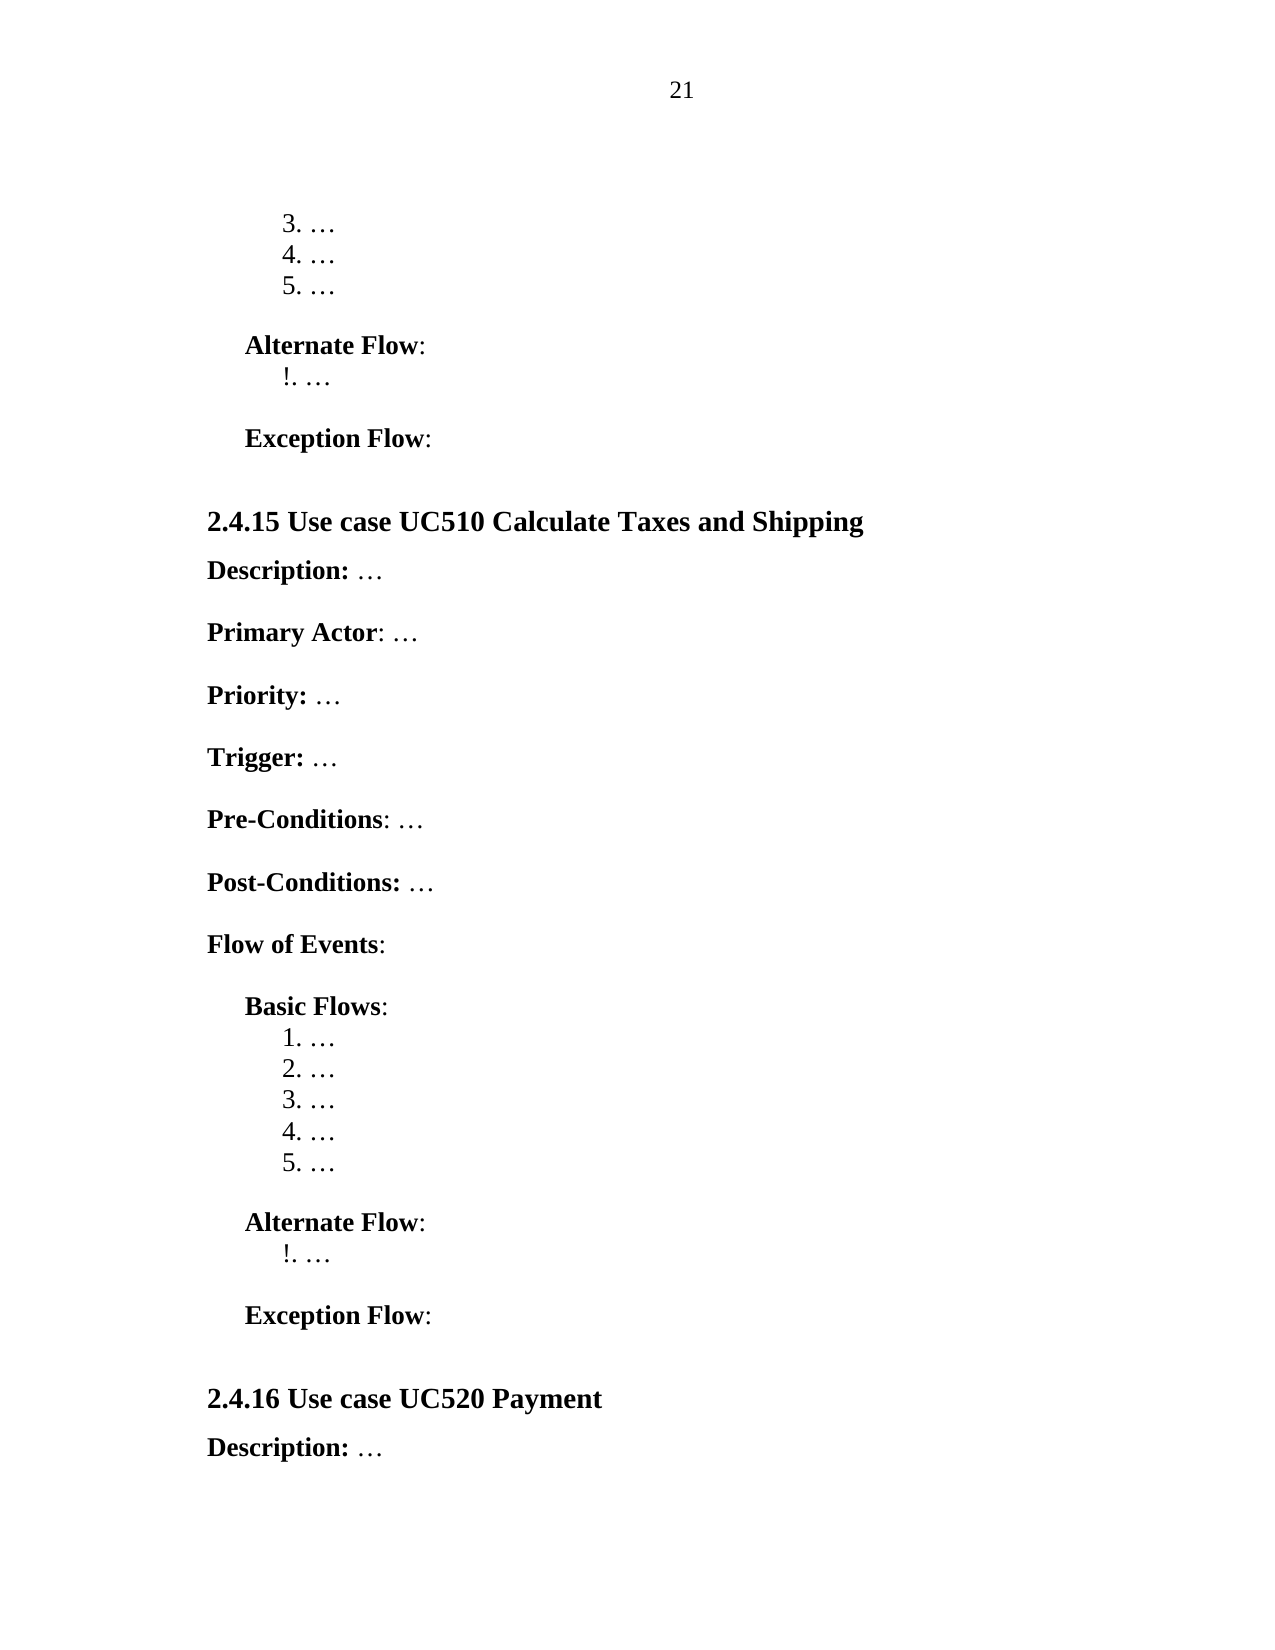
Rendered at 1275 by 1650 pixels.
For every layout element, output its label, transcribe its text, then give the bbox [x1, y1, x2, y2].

text 5. … [282, 269, 1157, 300]
text 5. … [282, 1146, 1157, 1177]
text Trigger: … [207, 741, 1157, 772]
text 4. … [282, 238, 1157, 269]
text 2.4.16 Use case UC520 Payment [207, 1381, 1157, 1414]
text Exception Flow: [244, 422, 1157, 453]
text Priority: … [207, 679, 1157, 710]
text 1. … [282, 1021, 1157, 1052]
text Primary Actor: … [207, 616, 1157, 648]
text 2.4.15 Use case UC510 Calculate Taxes and Shipping [207, 504, 1157, 537]
text Alternate Flow: [244, 329, 1157, 360]
text Flow of Events: [207, 928, 1157, 959]
text Description: … [207, 554, 1157, 585]
text 2. … [282, 1052, 1157, 1084]
text Alternate Flow: [244, 1206, 1157, 1237]
text 3. … [282, 1084, 1157, 1115]
text Basic Flows: [244, 990, 1157, 1021]
text Exception Flow: [244, 1299, 1157, 1330]
text 4. … [282, 1115, 1157, 1146]
text !. … [282, 360, 1157, 391]
text !. … [282, 1237, 1157, 1268]
text Pre-Conditions: … [207, 803, 1157, 834]
text 3. … [282, 207, 1157, 238]
text Post-Conditions: … [207, 866, 1157, 897]
text Description: … [207, 1431, 1157, 1462]
